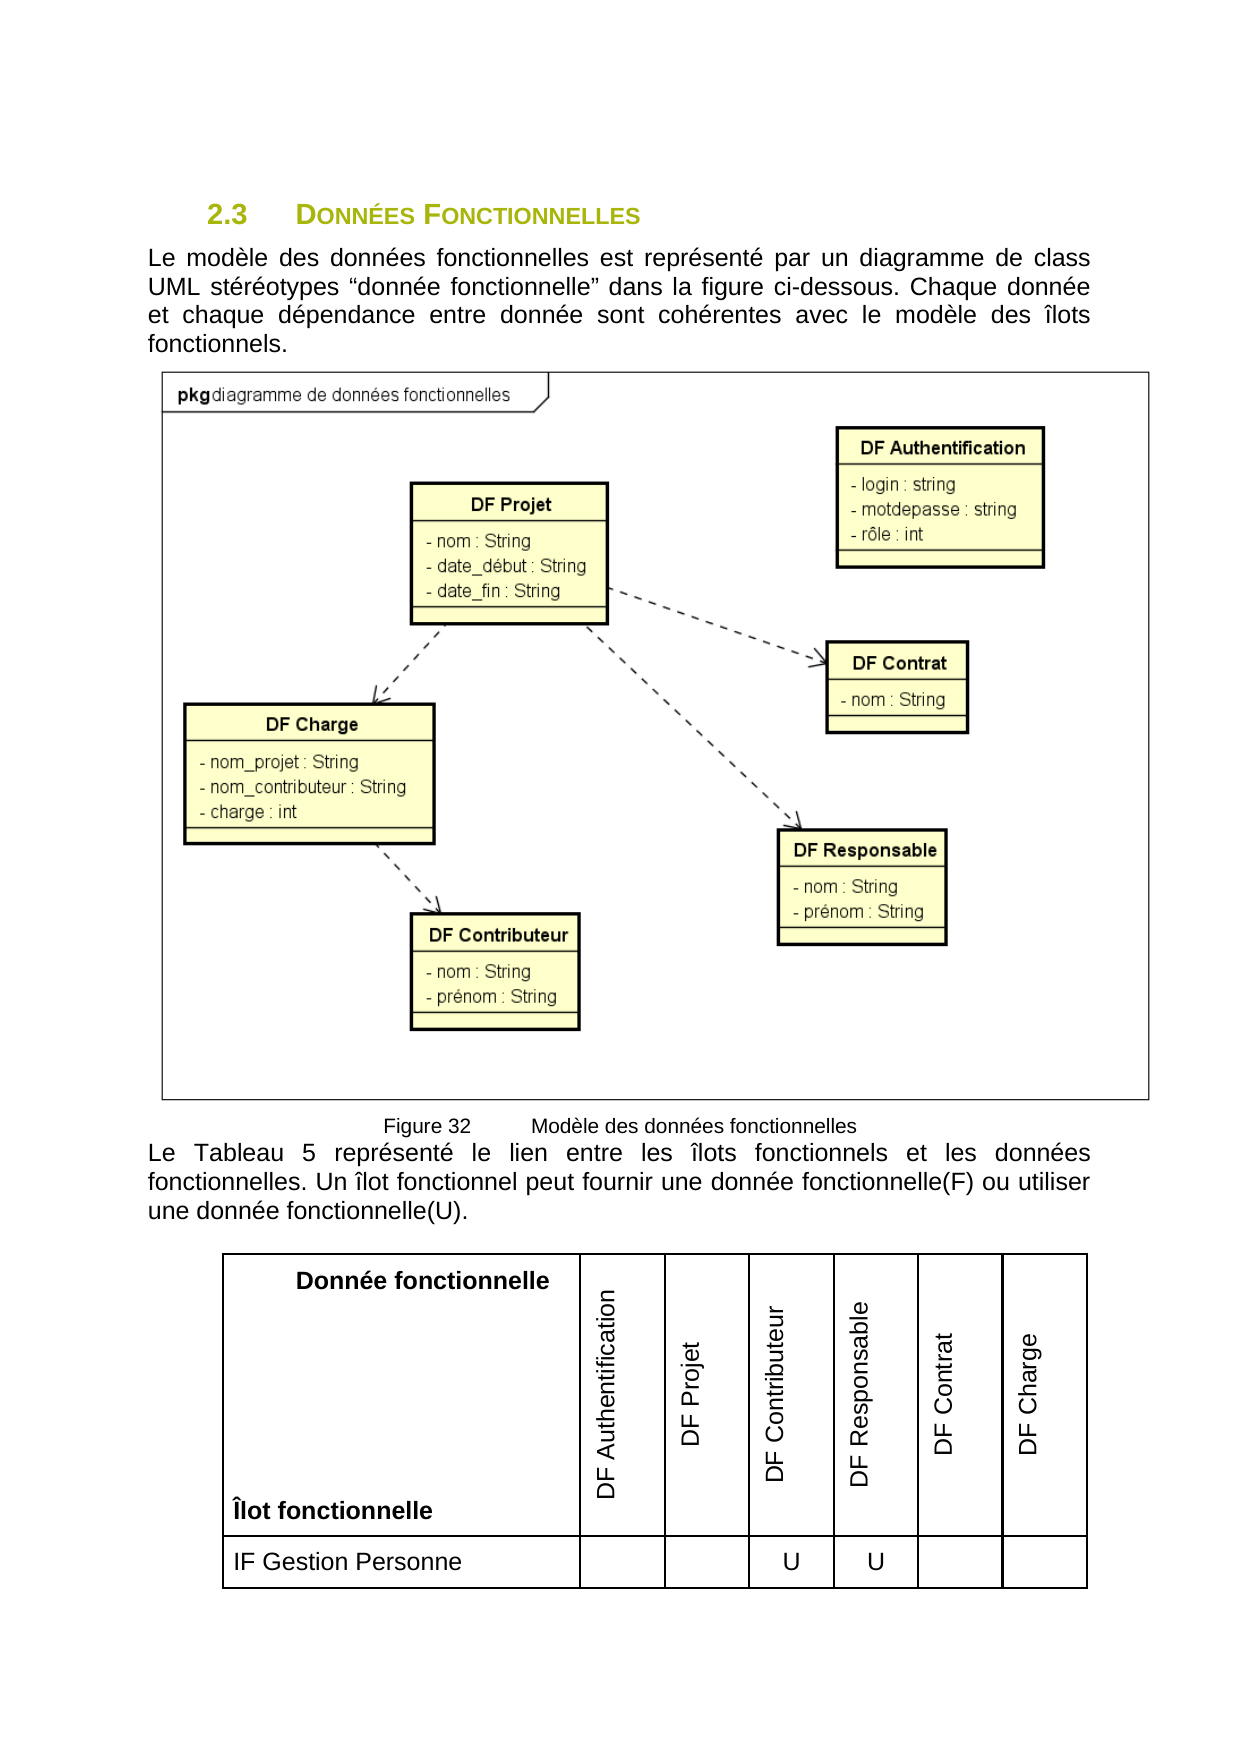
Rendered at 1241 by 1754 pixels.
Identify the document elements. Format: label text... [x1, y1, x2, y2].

table_header DF Projet [666, 1255, 748, 1535]
table_header DF Responsable [835, 1255, 917, 1535]
table_cell U [750, 1537, 833, 1587]
table_cell [581, 1537, 664, 1587]
table_cell [666, 1537, 748, 1587]
table_cell [919, 1537, 1001, 1587]
table_cell IF Gestion Personne [224, 1537, 579, 1587]
table_cell U [835, 1537, 917, 1587]
table_header DF Contributeur [750, 1255, 833, 1535]
text Le modèle des données fonctionnelles est représenté par un diagramme de class UML stéréotypes “donnée fonctionnelle” dans la figure ci-dessous. Chaque donnée et chaque dépendance entre donnée sont cohérentes avec le modèle des îlots fonctionnels. [148, 243, 1092, 357]
table_header DF Charge [1004, 1255, 1086, 1535]
subtitle Données Fonctionnelles [207, 197, 1092, 230]
table_header DF Contrat [919, 1255, 1001, 1535]
table_header DF Authentification [581, 1255, 664, 1535]
table_header Donnée fonctionnelle Îlot fonctionnelle [224, 1255, 579, 1535]
text Le Tableau 5 représenté le lien entre les îlots fonctionnels et les données fonctionnelles. Un îlot fonctionnel peut fournir une donnée fonctionnelle(F) ou utiliser une donnée fonctionnelle(U). [148, 1138, 1092, 1224]
table_cell [1004, 1537, 1086, 1587]
picture [147, 357, 1163, 1115]
text Figure 32 Modèle des données fonctionnelles [148, 1115, 1092, 1138]
